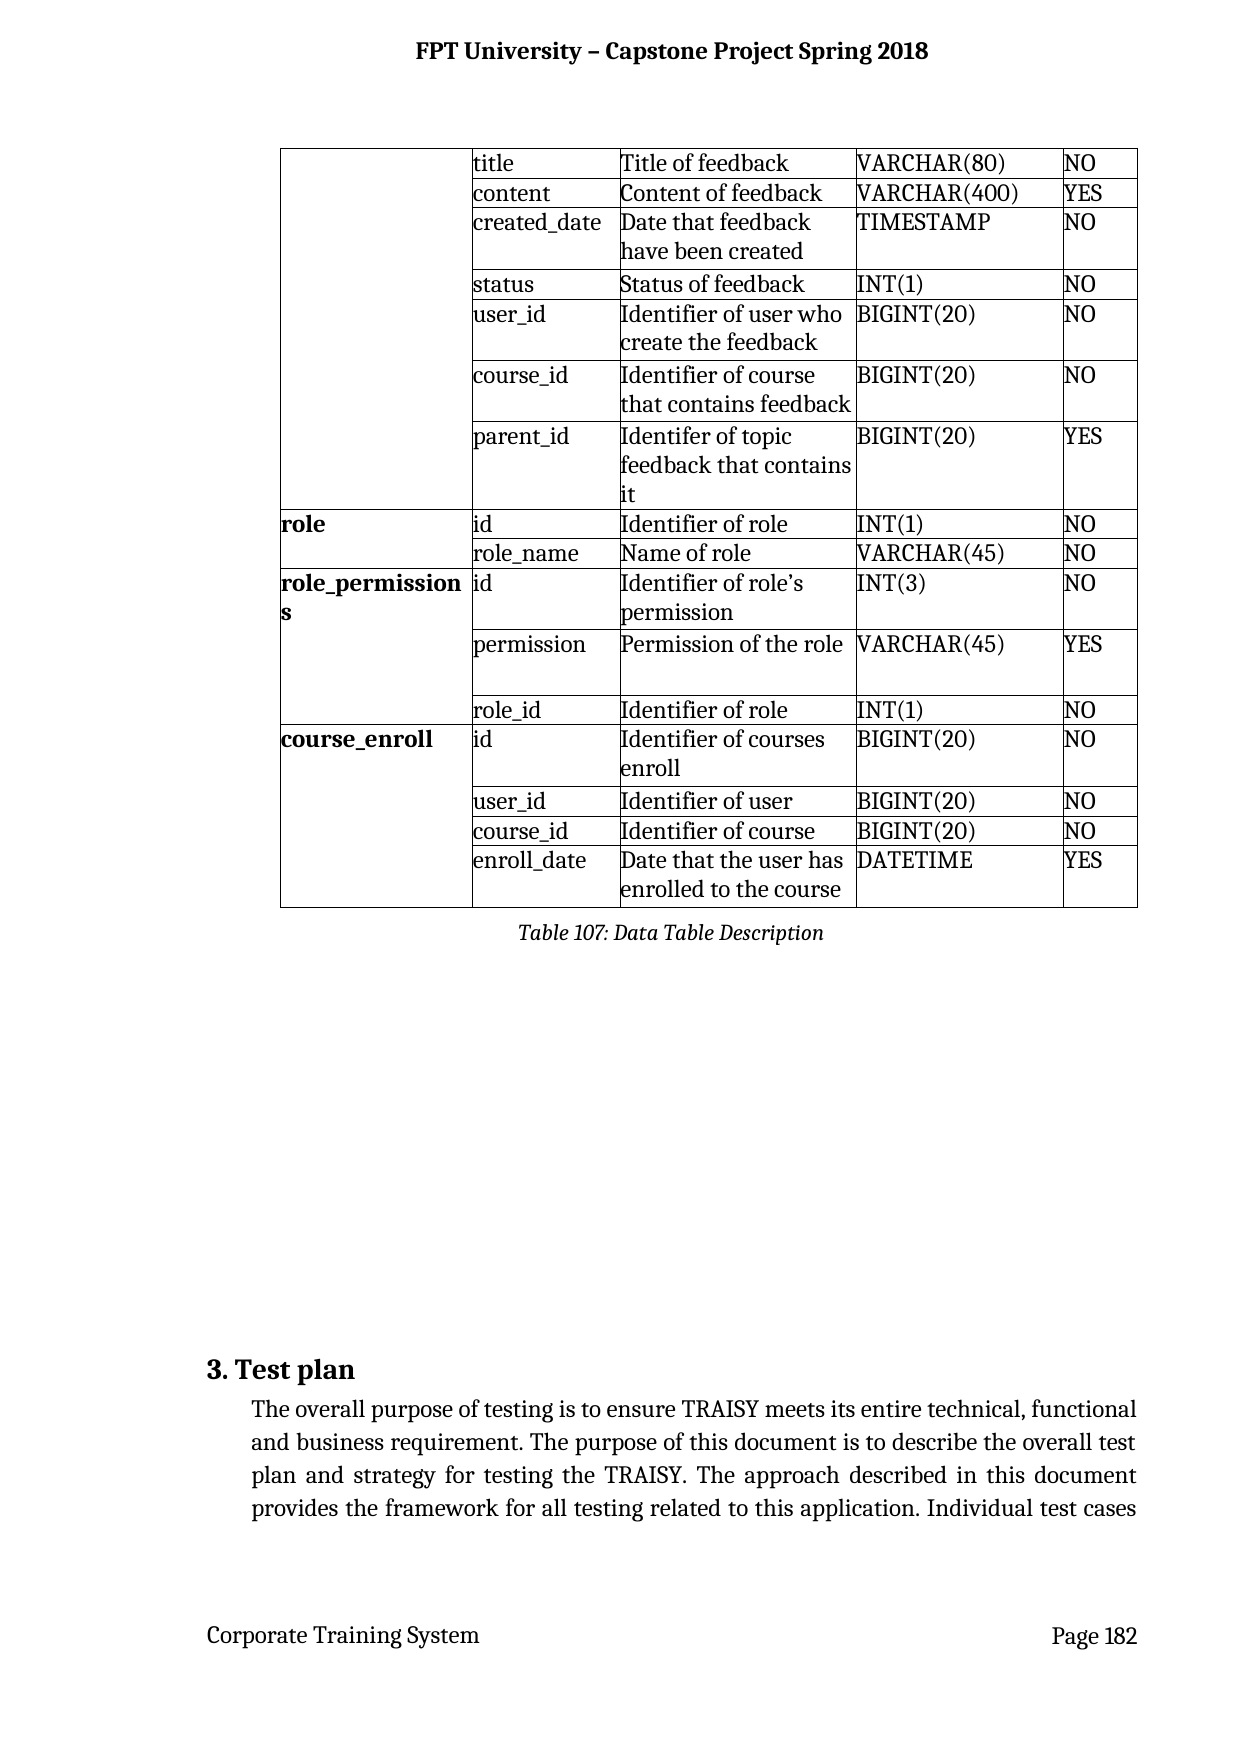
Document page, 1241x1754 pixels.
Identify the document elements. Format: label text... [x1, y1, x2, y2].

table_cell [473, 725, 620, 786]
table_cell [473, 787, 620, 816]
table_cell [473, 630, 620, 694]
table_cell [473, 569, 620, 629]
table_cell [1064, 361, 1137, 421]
list Table : Data Table Description [207, 920, 1138, 947]
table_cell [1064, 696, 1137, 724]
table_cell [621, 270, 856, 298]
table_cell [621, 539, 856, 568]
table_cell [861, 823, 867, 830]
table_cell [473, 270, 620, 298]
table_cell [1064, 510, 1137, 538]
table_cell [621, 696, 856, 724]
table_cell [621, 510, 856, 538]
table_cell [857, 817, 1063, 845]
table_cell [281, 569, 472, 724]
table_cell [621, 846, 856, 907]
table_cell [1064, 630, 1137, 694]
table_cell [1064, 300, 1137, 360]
subtitle 3. Test plan [207, 1353, 1139, 1386]
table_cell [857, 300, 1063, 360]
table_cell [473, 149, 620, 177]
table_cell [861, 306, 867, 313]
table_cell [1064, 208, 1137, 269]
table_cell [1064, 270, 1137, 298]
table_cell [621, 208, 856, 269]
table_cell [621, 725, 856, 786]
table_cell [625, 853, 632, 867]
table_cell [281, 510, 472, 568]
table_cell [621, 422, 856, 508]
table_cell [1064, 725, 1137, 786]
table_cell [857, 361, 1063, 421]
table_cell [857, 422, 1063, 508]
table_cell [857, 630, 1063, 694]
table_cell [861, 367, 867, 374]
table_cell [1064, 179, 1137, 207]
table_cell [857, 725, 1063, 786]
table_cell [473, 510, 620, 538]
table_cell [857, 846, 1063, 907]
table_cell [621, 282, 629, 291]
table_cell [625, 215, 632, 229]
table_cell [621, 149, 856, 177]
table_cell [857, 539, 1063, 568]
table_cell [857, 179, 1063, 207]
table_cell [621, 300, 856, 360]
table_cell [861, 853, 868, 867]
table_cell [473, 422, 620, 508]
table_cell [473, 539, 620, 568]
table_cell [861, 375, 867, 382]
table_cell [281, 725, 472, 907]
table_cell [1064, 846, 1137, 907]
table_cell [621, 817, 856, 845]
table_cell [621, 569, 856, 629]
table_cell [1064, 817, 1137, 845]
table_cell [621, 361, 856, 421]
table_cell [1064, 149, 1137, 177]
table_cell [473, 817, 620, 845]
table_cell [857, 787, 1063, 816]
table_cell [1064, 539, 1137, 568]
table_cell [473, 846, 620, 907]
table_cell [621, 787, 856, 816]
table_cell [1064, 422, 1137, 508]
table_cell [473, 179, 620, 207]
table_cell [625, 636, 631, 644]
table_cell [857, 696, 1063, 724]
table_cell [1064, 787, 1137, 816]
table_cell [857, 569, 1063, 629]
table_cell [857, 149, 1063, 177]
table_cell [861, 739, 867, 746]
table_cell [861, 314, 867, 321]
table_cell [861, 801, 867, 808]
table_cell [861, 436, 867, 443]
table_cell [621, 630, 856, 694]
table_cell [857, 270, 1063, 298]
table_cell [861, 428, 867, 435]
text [251, 1395, 1138, 1522]
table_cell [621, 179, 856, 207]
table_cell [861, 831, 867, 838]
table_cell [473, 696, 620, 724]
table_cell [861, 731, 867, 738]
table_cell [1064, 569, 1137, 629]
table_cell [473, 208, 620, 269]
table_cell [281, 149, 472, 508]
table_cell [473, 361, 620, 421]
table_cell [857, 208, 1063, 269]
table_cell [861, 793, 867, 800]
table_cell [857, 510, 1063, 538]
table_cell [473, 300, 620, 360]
